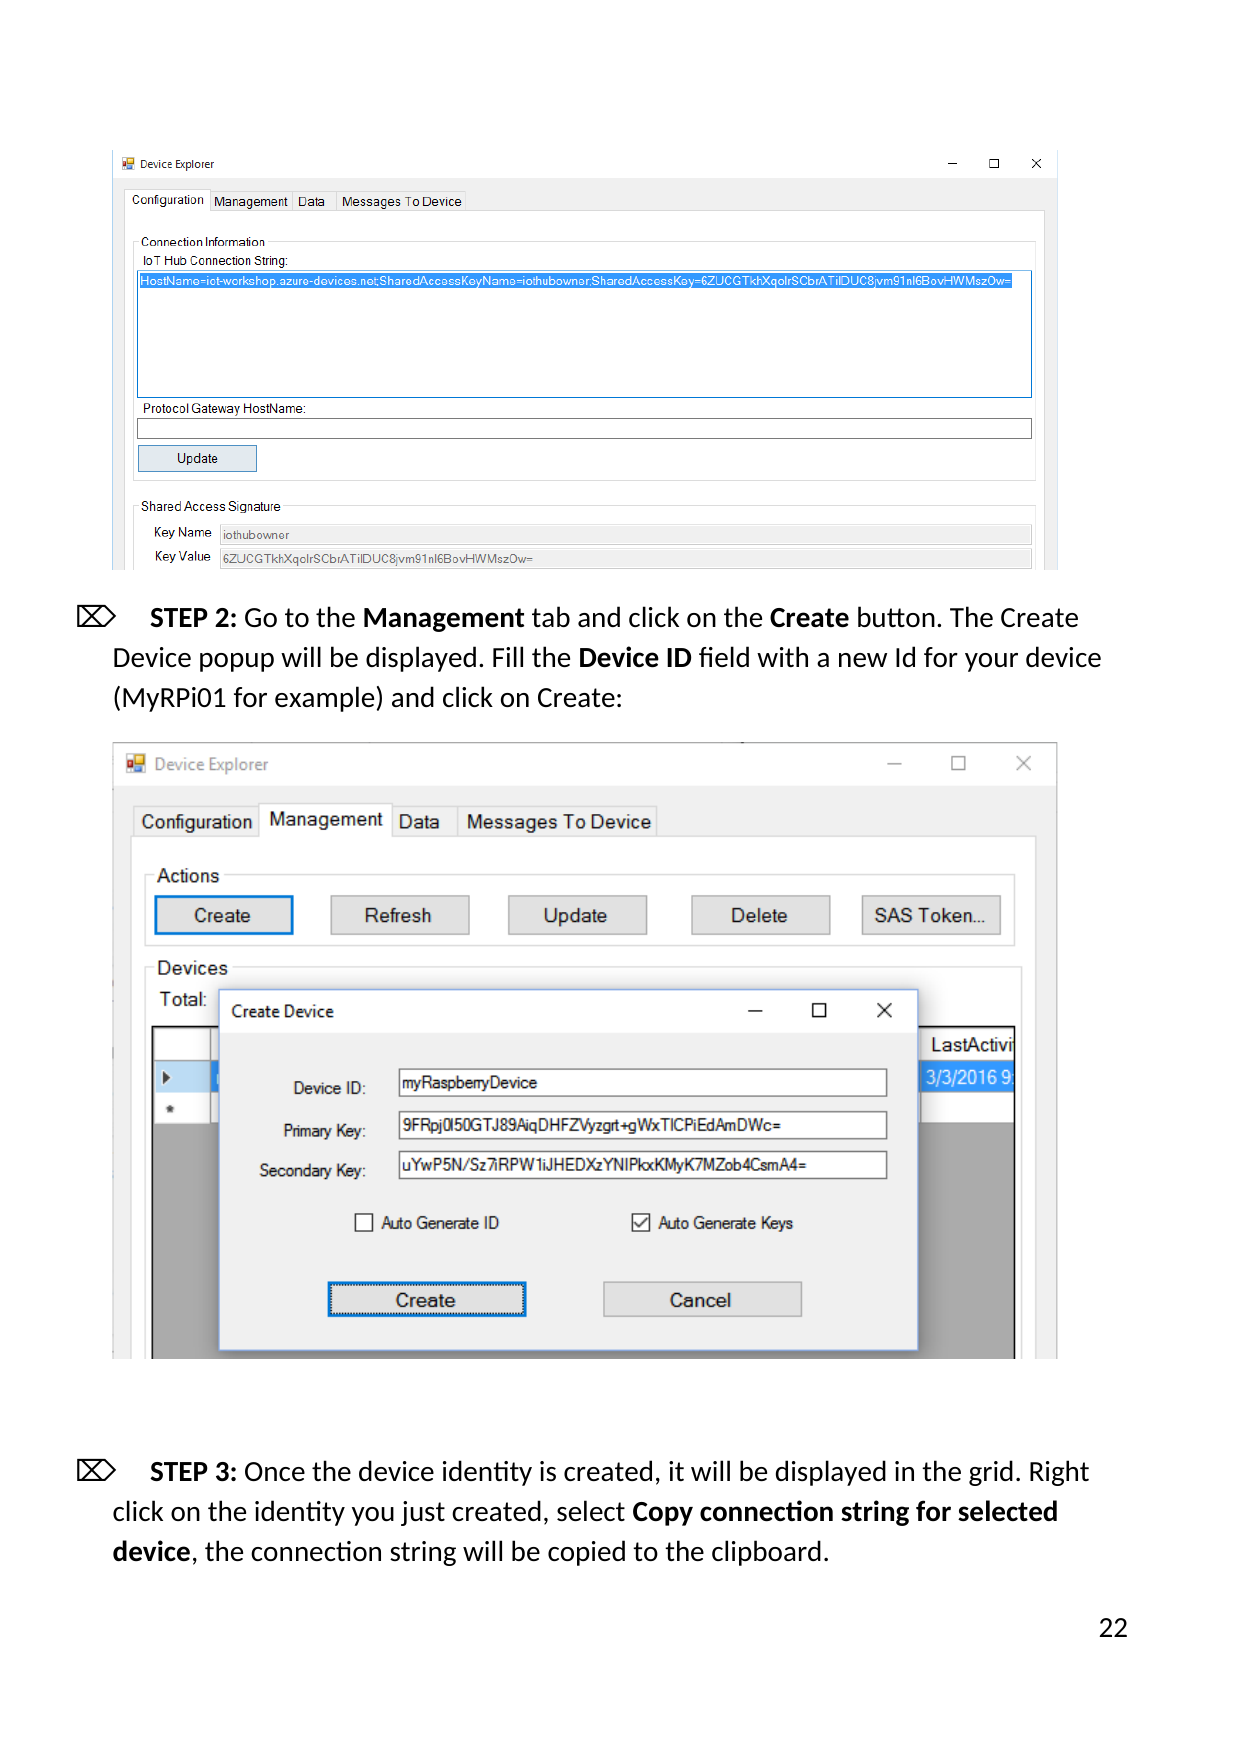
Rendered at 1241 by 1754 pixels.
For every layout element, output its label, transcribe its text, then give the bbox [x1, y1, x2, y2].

list STEP 2: Go to the Management tab and click on the Create button. The Create Device popup will be displayed. Fill the Device ID field with a new Id for your device (MyRPi01 for example) and click on Create: [75, 595, 1128, 715]
picture [112, 742, 1058, 1359]
list STEP 3: Once the device identity is created, it will be displayed in the grid. Right click on the identity you just created, select Copy connection string for selected device, the connection string will be copied to the clipboard. [75, 1448, 1128, 1568]
picture [112, 150, 1058, 570]
